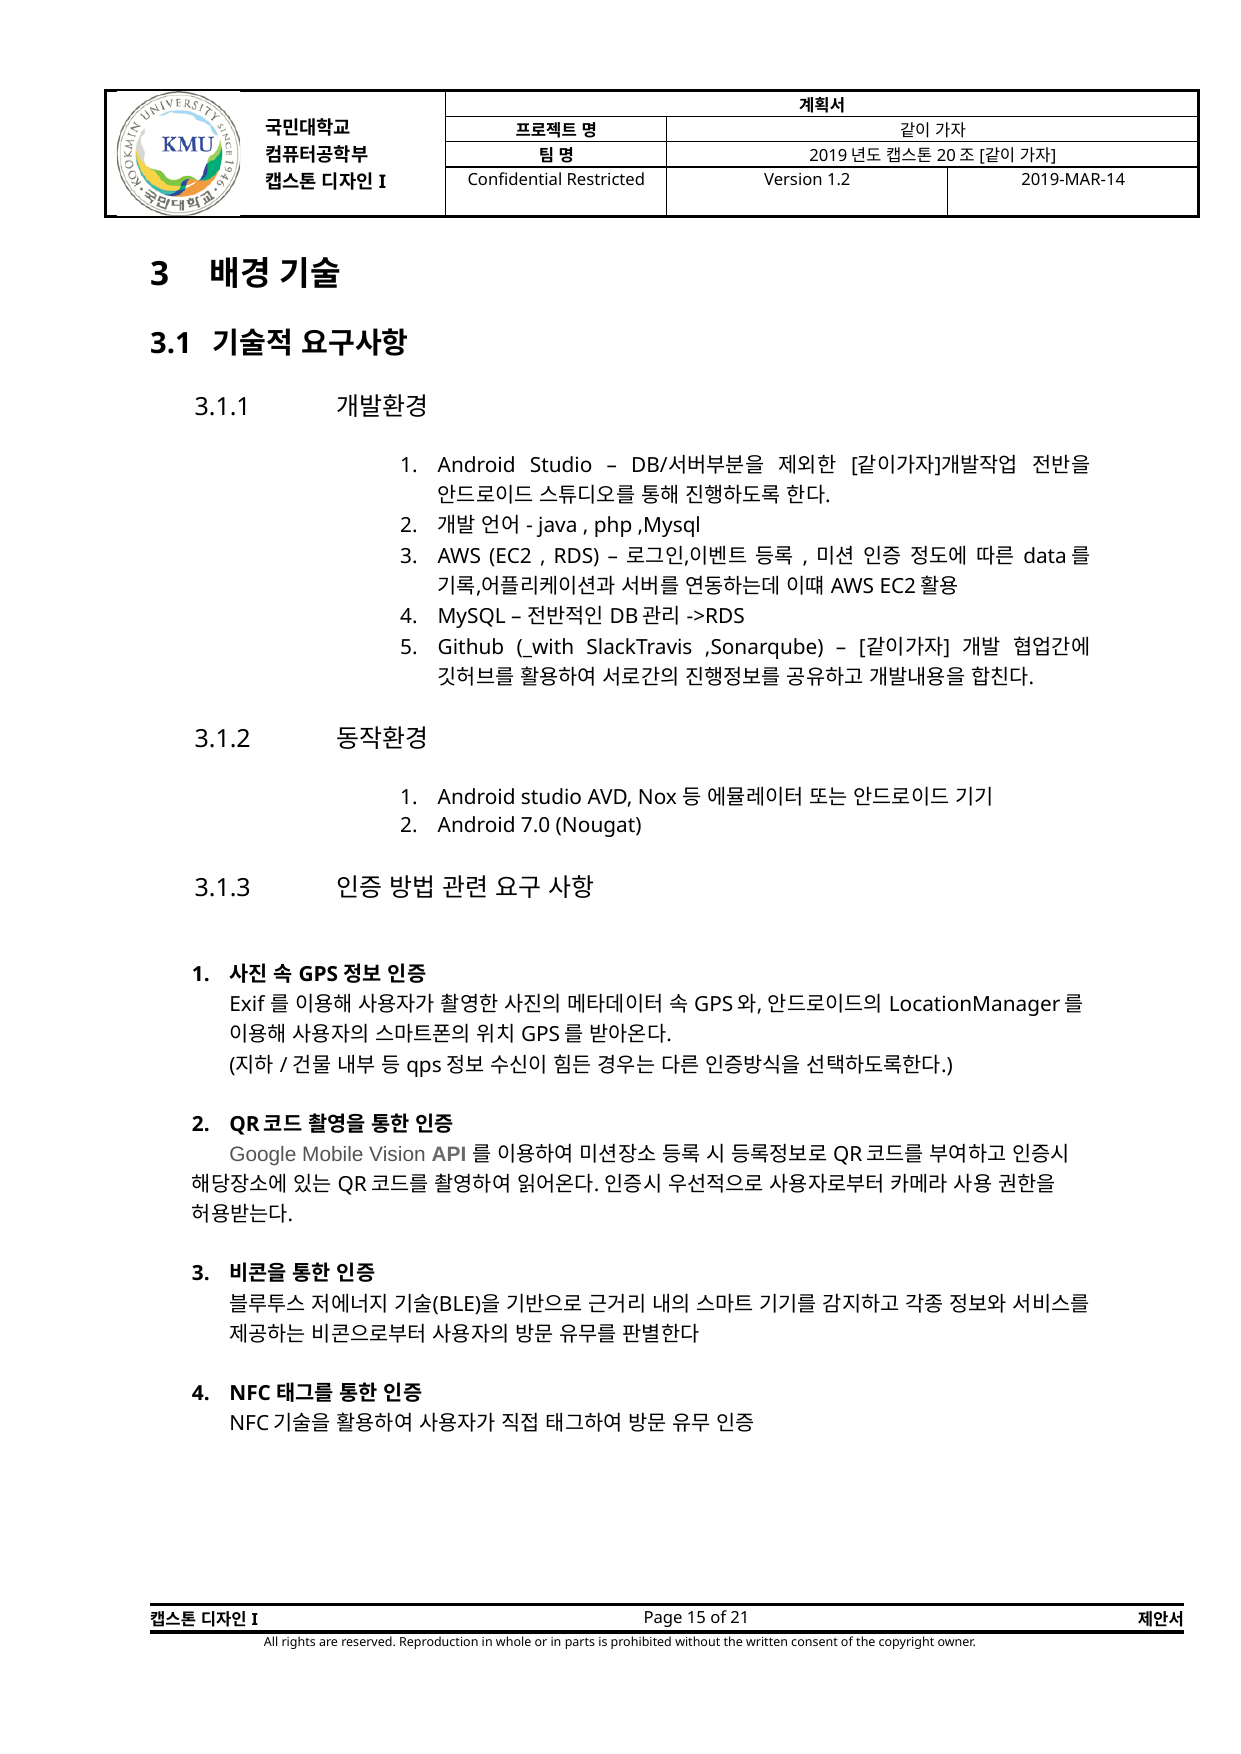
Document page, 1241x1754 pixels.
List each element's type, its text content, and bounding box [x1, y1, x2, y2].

list Github (_with SlackTravis ,Sonarqube) – [같이가자] 개발 협업간에 깃허브를 활용하여 서로간의 진행정보를 공유하고 개발내용을 합친다. [400, 630, 1090, 691]
text Google Mobile Vision API 를 이용하여 미션장소 등록 시 등록정보로 QR코드를 부여하고 인증시 해당장소에 있는 QR코드를 촬영하여 읽어온다. 인증시 우선적으로 사용자로부터 카메라 사용 권한을 허용받는다. [192, 1137, 1090, 1228]
list 블루투스 저에너지 기술(BLE)을 기반으로 근거리 내의 스마트 기기를 감지하고 각종 정보와 서비스를 제공하는 비콘으로부터 사용자의 방문 유무를 판별한다 [229, 1287, 1090, 1347]
subtitle 인증 방법 관련 요구 사항 [194, 867, 1090, 904]
subtitle 개발환경 [194, 387, 1090, 423]
list AWS (EC2 , RDS) – 로그인,이벤트 등록 , 미션 인증 정도에 따른 data를 기록,어플리케이션과 서버를 연동하는데 이떄 AWS EC2활용 [400, 539, 1090, 599]
list 비콘을 통한 인증 [192, 1256, 1090, 1287]
list Exif 를 이용해 사용자가 촬영한 사진의 메타데이터 속 GPS와, 안드로이드의 LocationManager를 이용해 사용자의 스마트폰의 위치 GPS를 받아온다. [229, 987, 1090, 1048]
list NFC 태그를 통한 인증 [192, 1376, 1090, 1406]
list Android studio AVD, Nox 등 에뮬레이터 또는 안드로이드 기기 [400, 780, 1090, 811]
list 사진 속 GPS 정보 인증 [192, 957, 1090, 987]
list 개발 언어 - java , php ,Mysql [400, 509, 1090, 539]
list Android Studio – DB/서버부분을 제외한 [같이가자]개발작업 전반을 안드로이드 스튜디오를 통해 진행하도록 한다. [400, 448, 1090, 509]
list NFC기술을 활용하여 사용자가 직접 태그하여 방문 유무 인증 [229, 1406, 1090, 1436]
subtitle 동작환경 [194, 719, 1090, 755]
subtitle 기술적 요구사항 [150, 319, 1090, 362]
picture [116, 91, 241, 216]
list QR코드 촬영을 통한 인증 [192, 1107, 1090, 1137]
list (지하 / 건물 내부 등 qps정보 수신이 힘든 경우는 다른 인증방식을 선택하도록한다.) [229, 1048, 1090, 1078]
list MySQL – 전반적인 DB관리 ->RDS [400, 599, 1090, 630]
list Android 7.0 (Nougat) [400, 811, 1090, 839]
subtitle 배경 기술 [150, 247, 1090, 295]
